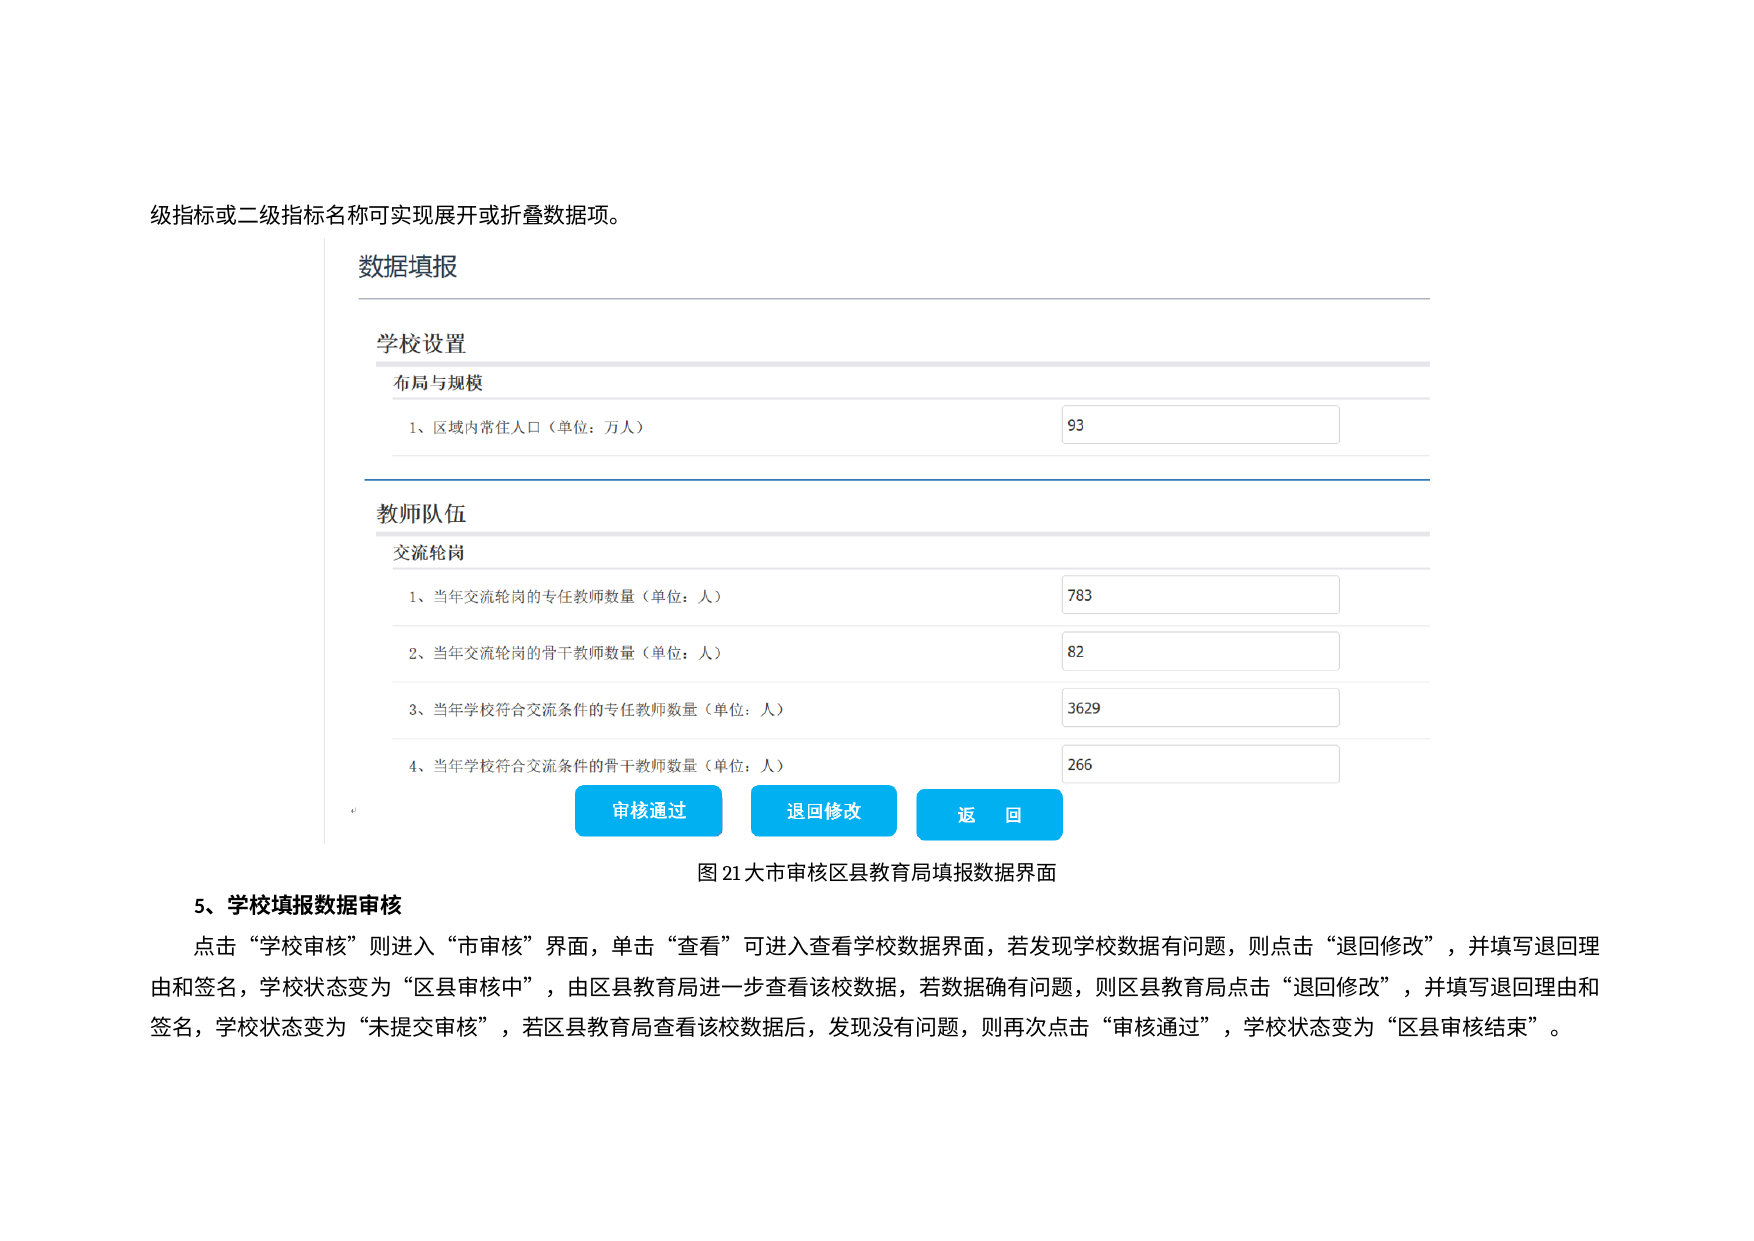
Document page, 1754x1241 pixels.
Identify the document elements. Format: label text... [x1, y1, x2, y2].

text 图 21 大市审核区县教育局填报数据界面 [150, 856, 1604, 888]
picture [323, 238, 1430, 844]
text 点击“学校审核”则进入“市审核”界面，单击“查看”可进入查看学校数据界面，若发现学校数据有问题，则点击“退回修改”，并填写退回理由和签名，学校状态变为“区县审核中”，由区县教育局进一步查看该校数据，若数据确有问题，则区县教育局点击“退回修改”，并填写退回理由和签名，学校状态变为“未提交审核”，若区县教育局查看该校数据后，发现没有问题，则再次点击“审核通过”，学校状态变为“区县审核结束”。 [150, 928, 1604, 1042]
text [150, 198, 1604, 230]
text 5、学校填报数据审核 [150, 888, 1604, 921]
